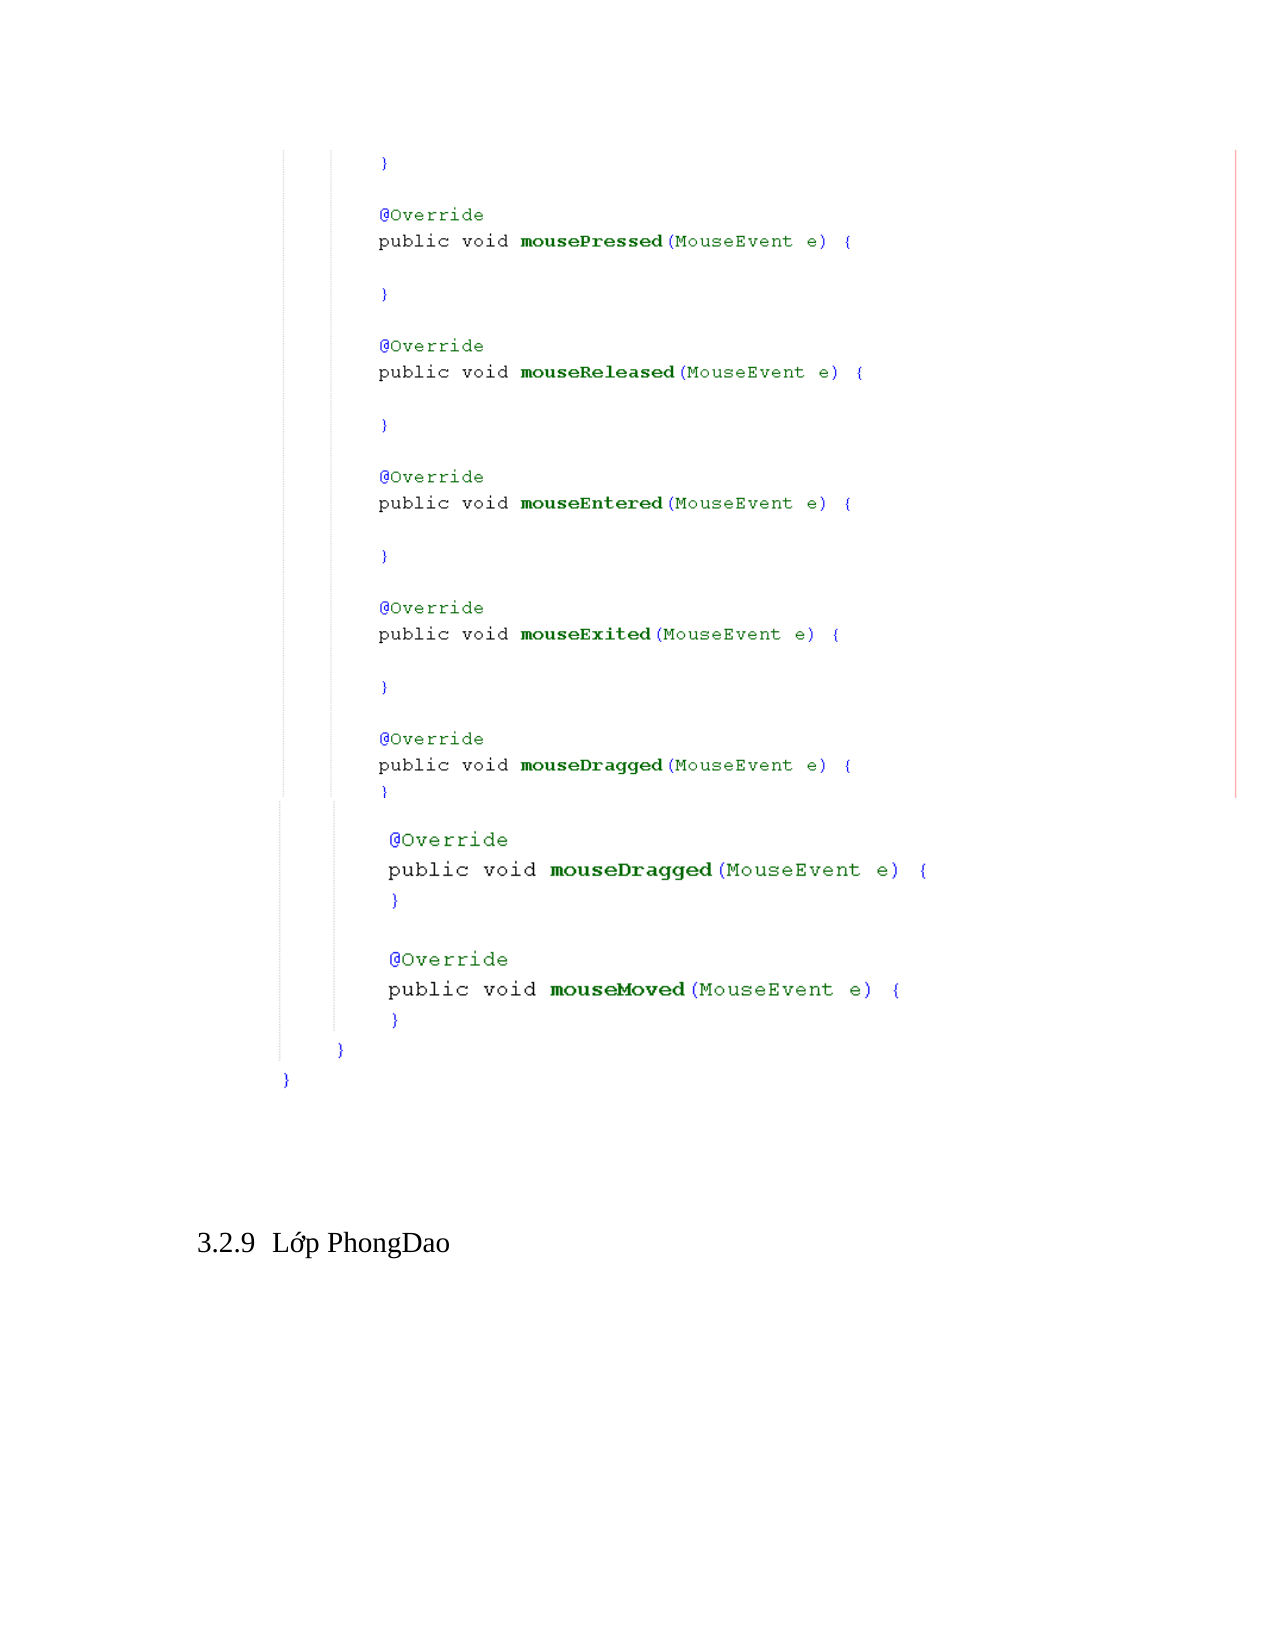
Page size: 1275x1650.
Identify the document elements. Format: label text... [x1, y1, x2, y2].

picture [271, 800, 1247, 1224]
picture [271, 150, 1247, 798]
list Lớp PhongDao [197, 1225, 1125, 1259]
